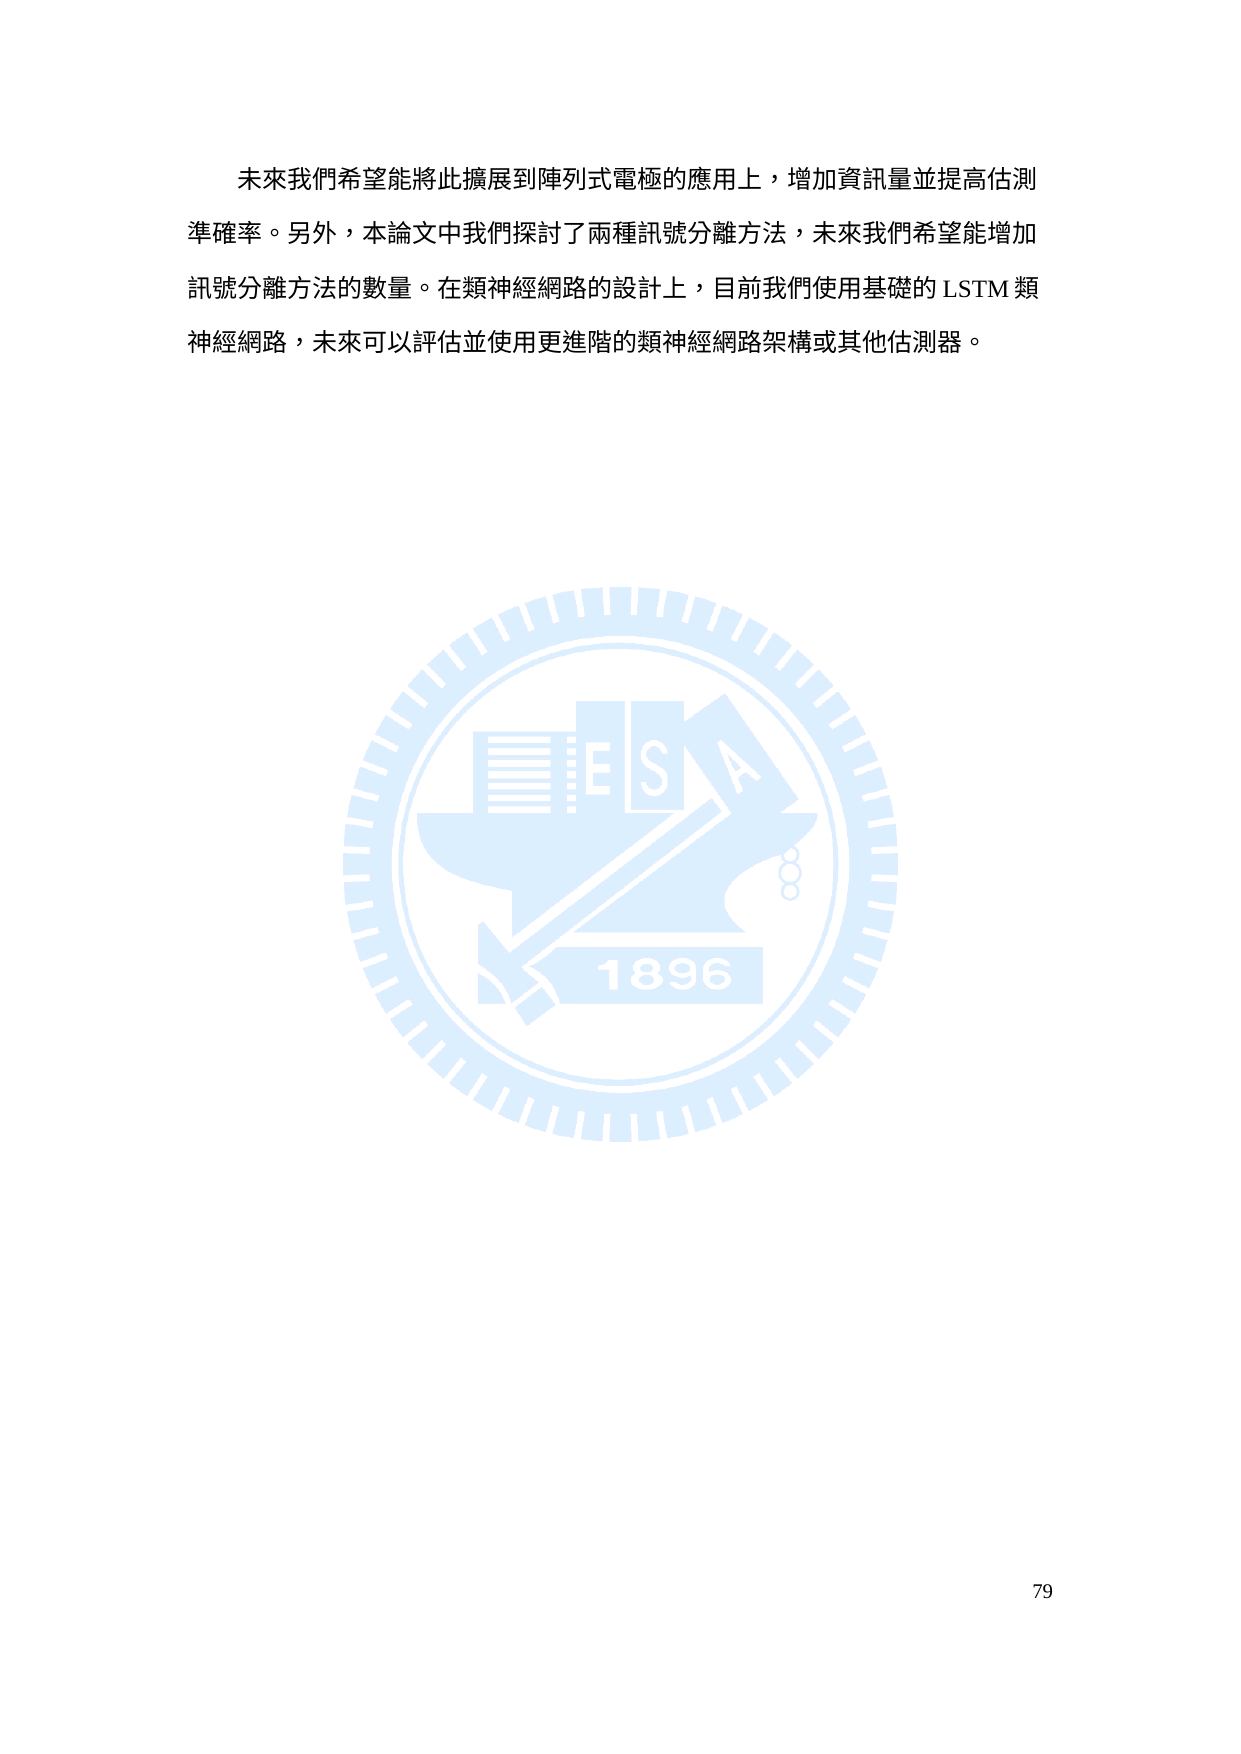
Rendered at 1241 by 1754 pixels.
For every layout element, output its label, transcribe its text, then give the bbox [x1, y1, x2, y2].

text 未來我們希望能將此擴展到陣列式電極的應用上，增加資訊量並提高估測準確率。另外，本論文中我們探討了兩種訊號分離方法，未來我們希望能增加訊號分離方法的數量。在類神經網路的設計上，目前我們使用基礎的LSTM類神經網路，未來可以評估並使用更進階的類神經網路架構或其他估測器。 [187, 159, 1053, 359]
